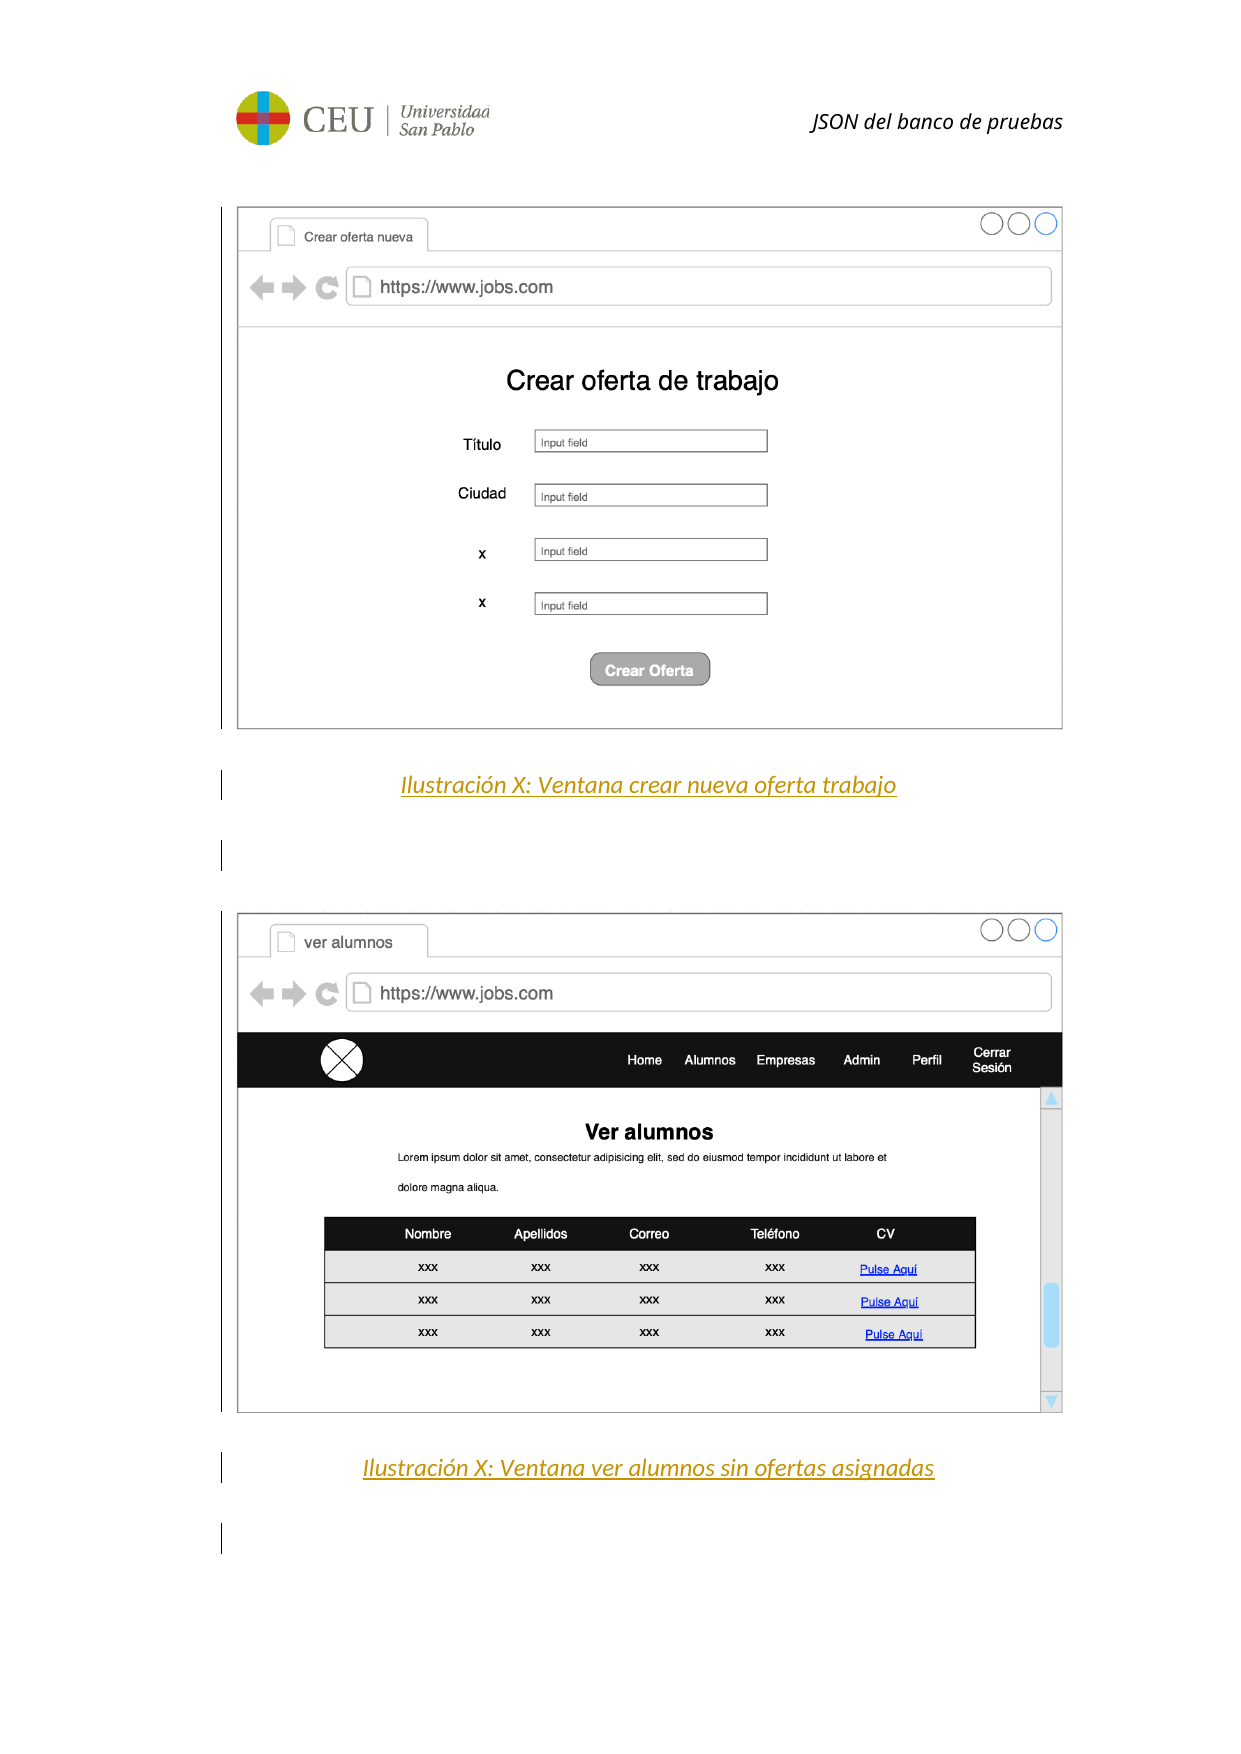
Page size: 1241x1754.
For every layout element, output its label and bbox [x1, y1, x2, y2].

picture [236, 206, 1063, 730]
picture [235, 89, 490, 146]
picture [236, 911, 1063, 1413]
